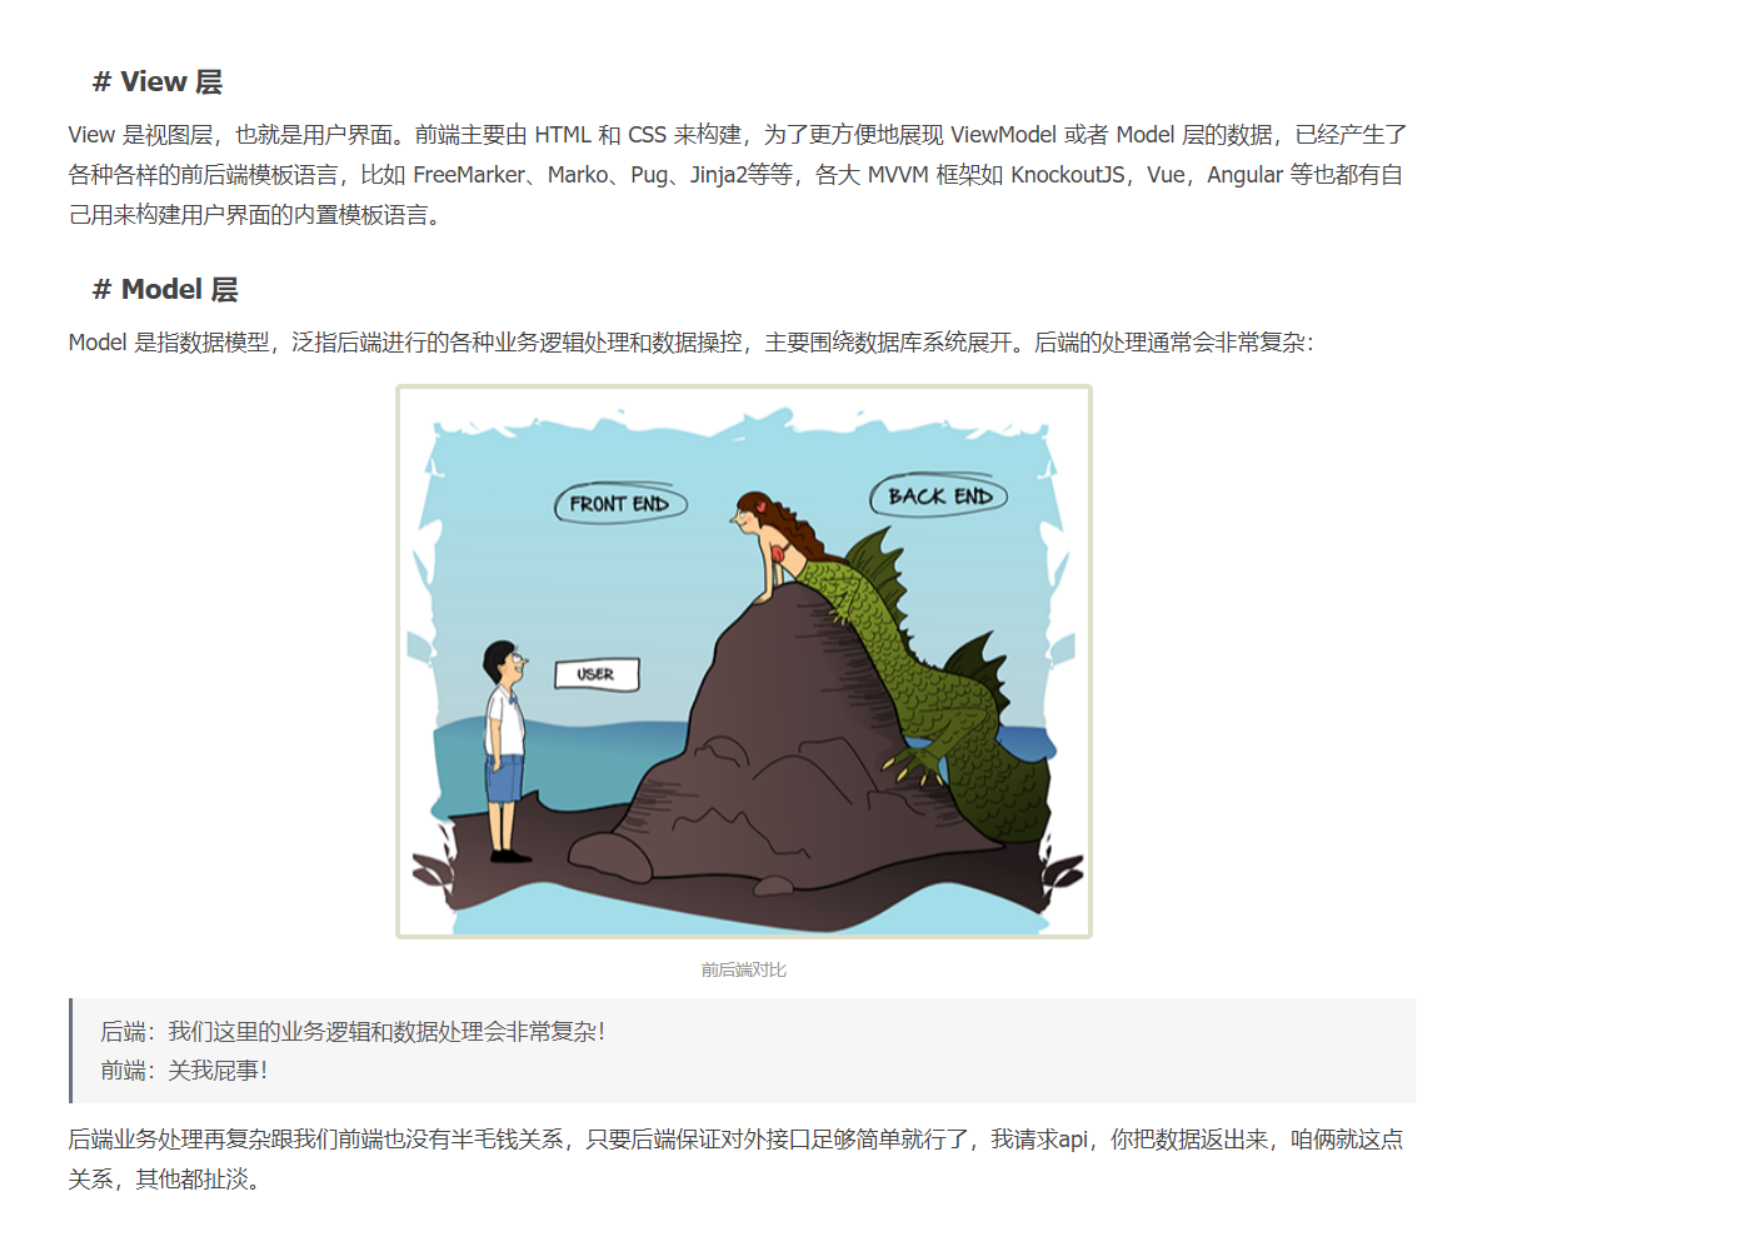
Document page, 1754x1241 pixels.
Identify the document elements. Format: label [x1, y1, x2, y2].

picture [44, 35, 1417, 1201]
